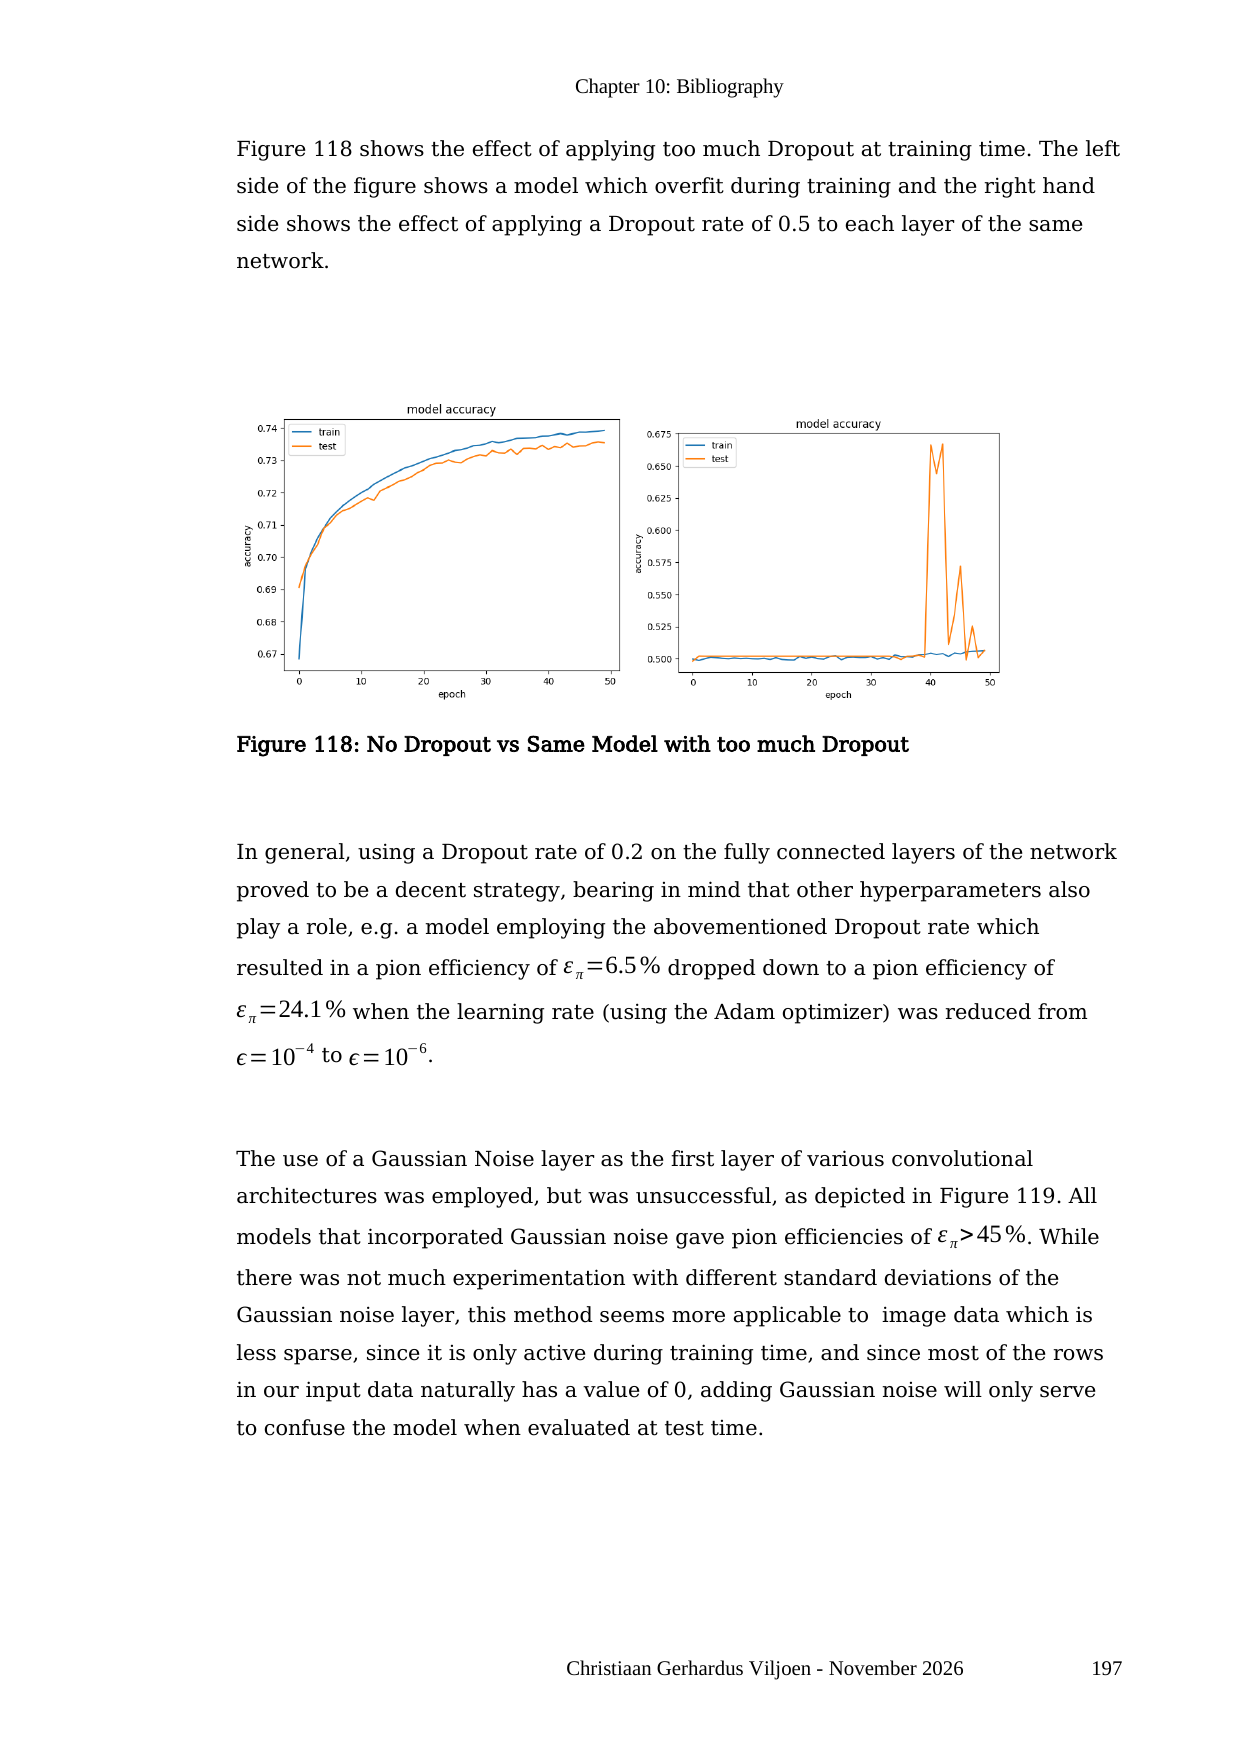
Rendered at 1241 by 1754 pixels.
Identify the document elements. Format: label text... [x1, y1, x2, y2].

picture [236, 397, 1007, 706]
text Figure 118: No Dropout vs Same Model with too much Dropout [236, 731, 1122, 756]
text In general, using a Dropout rate of 0.2 on the fully connected layers of the network proved to be a decent strategy, bearing in mind that other hyperparameters also play a role, e.g. a model employing the abovementioned Dropout rate which resulted in a pion efficiency of dropped down to a pion efficiency of when the learning rate (using the Adam optimizer) was reduced from to . [236, 839, 1122, 1070]
text Figure 118 shows the effect of applying too much Dropout at training time. The left side of the figure shows a model which overfit during training and the right hand side shows the effect of applying a Dropout rate of 0.5 to each layer of the same network. [236, 135, 1122, 273]
text The use of a Gaussian Noise layer as the first layer of various convolutional architectures was employed, but was unsuccessful, as depicted in Figure 119. All models that incorporated Gaussian noise gave pion efficiencies of . While there was not much experimentation with different standard deviations of the Gaussian noise layer, this method seems more applicable to image data which is less sparse, since it is only active during training time, and since most of the rows in our input data naturally has a value of 0, adding Gaussian noise will only serve to confuse the model when evaluated at test time. [236, 1145, 1122, 1439]
